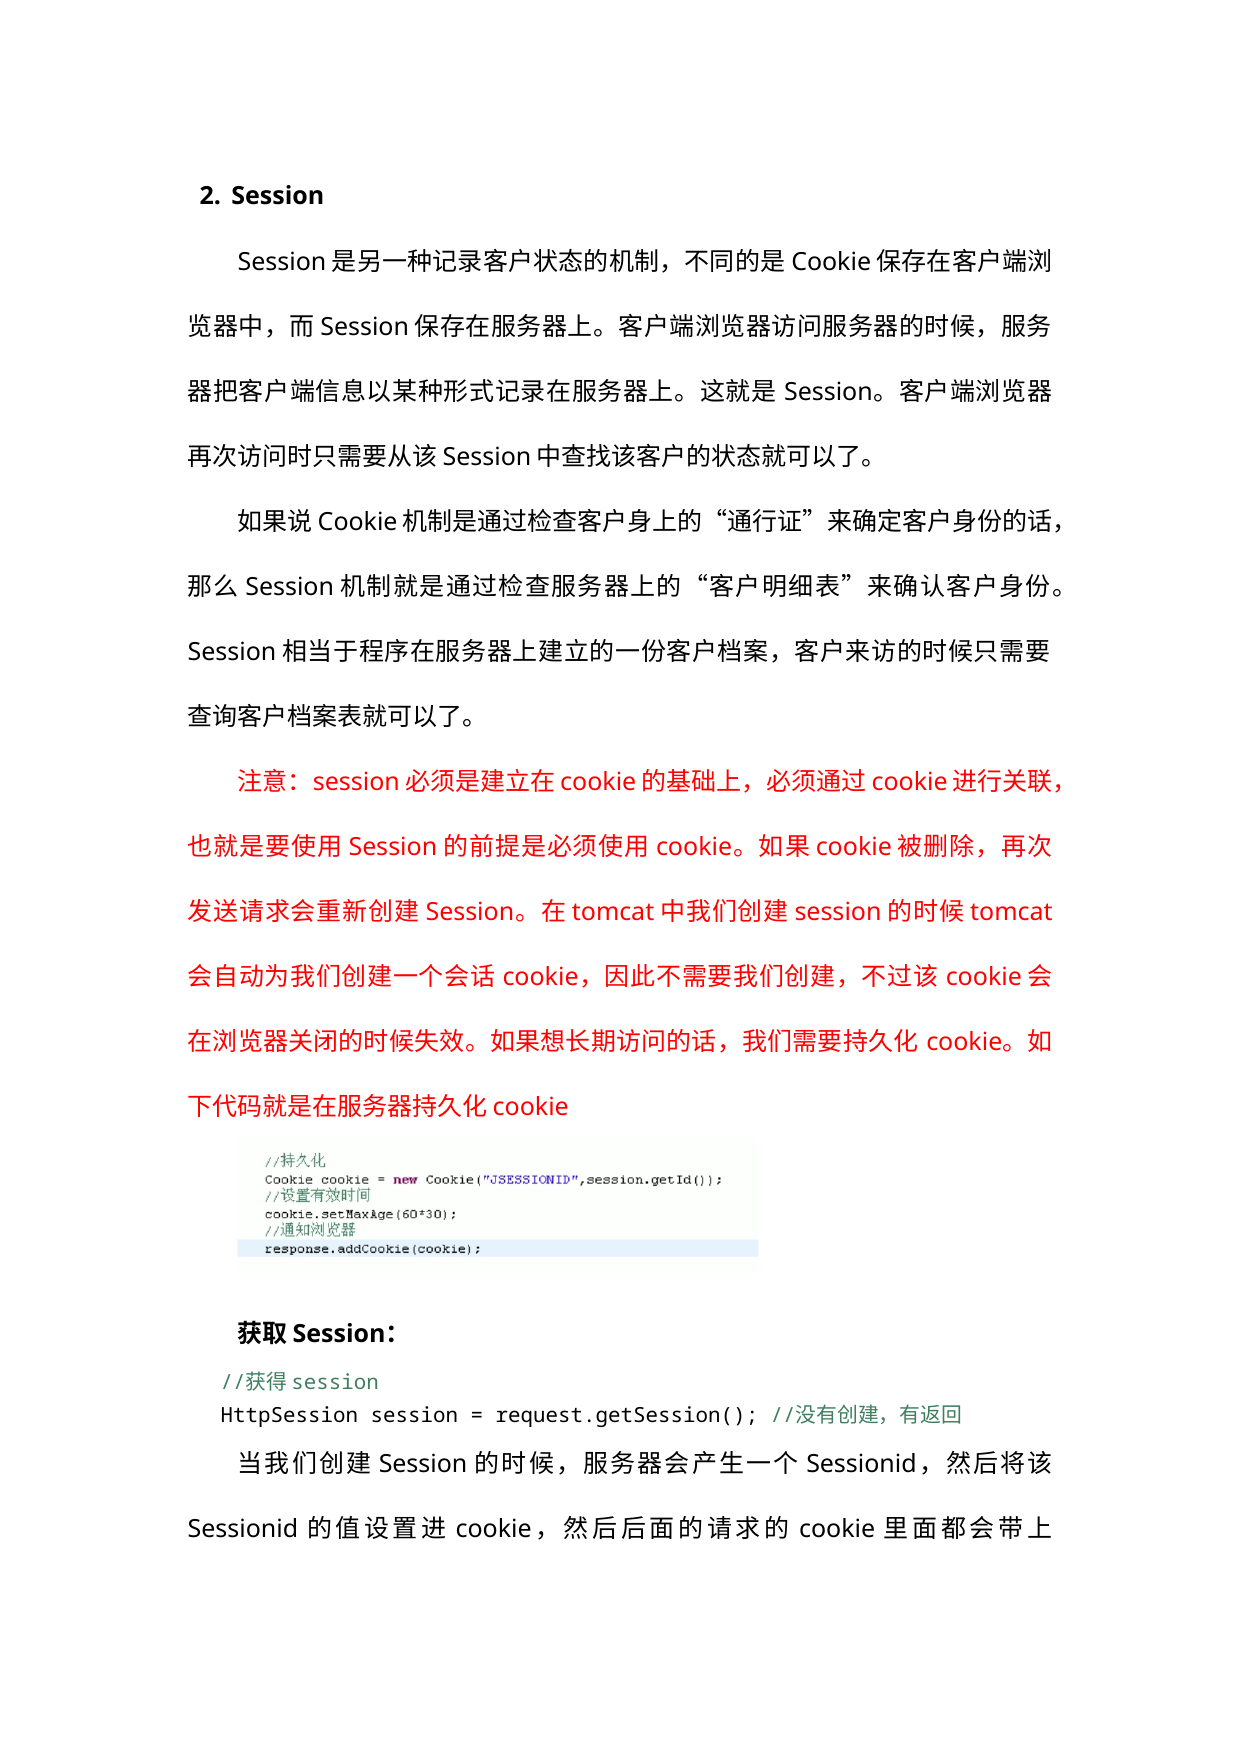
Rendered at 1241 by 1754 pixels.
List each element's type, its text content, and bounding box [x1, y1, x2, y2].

text //获得session [209, 1364, 1053, 1397]
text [187, 1429, 1053, 1559]
text HttpSession session = request.getSession(); //没有创建，有返回 [187, 1397, 1053, 1429]
text 如果说Cookie机制是通过检查客户身上的“通行证”来确定客户身份的话，那么Session机制就是通过检查服务器上的“客户明细表”来确认客户身份。Session相当于程序在服务器上建立的一份客户档案，客户来访的时候只需要查询客户档案表就可以了。 [187, 487, 1053, 747]
text 获取Session： [187, 1299, 1053, 1364]
list Session [199, 162, 1053, 227]
picture [237, 1137, 759, 1273]
text 注意：session必须是建立在cookie的基础上，必须通过cookie进行关联，也就是要使用Session的前提是必须使用cookie。如果cookie被删除，再次发送请求会重新创建Session。在tomcat中我们创建session的时候tomcat会自动为我们创建一个会话cookie，因此不需要我们创建，不过该cookie会在浏览器关闭的时候失效。如果想长期访问的话，我们需要持久化cookie。如下代码就是在服务器持久化cookie [187, 747, 1053, 1137]
text Session是另一种记录客户状态的机制，不同的是Cookie保存在客户端浏览器中，而Session保存在服务器上。客户端浏览器访问服务器的时候，服务器把客户端信息以某种形式记录在服务器上。这就是Session。客户端浏览器再次访问时只需要从该Session中查找该客户的状态就可以了。 [187, 227, 1053, 487]
